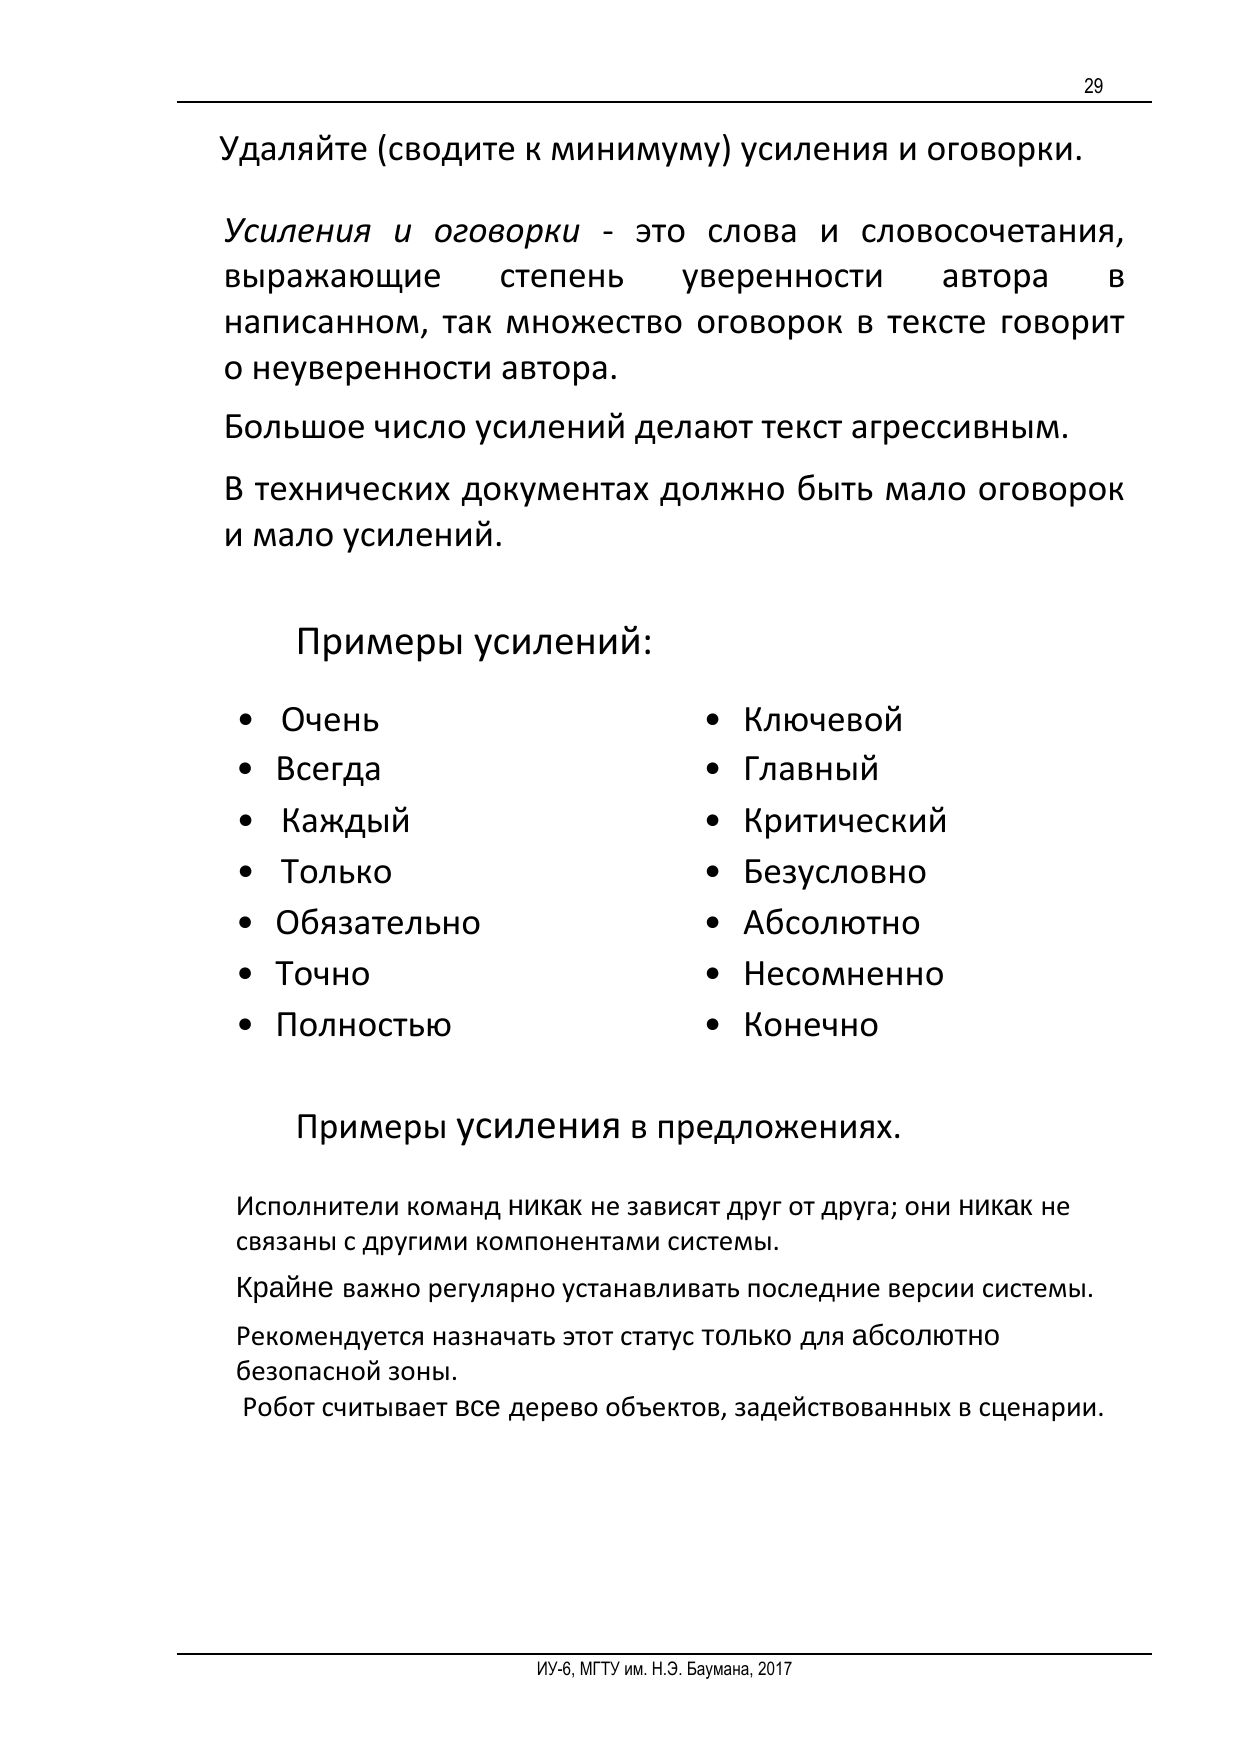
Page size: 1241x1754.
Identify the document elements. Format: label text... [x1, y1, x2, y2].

text Робот считывает все дерево объектов, задействованных в сценарии. [236, 1388, 1152, 1423]
text Удаляйте (сводите к минимуму) усиления и оговорки. [219, 131, 1152, 168]
text Усиления и оговорки - это слова и словосочетания, выражающие степень уверенности автора в написанном, так множество оговорок в тексте говорит о неуверенности автора. [223, 206, 1126, 389]
text Примеры усиления в предложениях. [295, 1098, 1152, 1149]
text В технических документах должно быть мало оговорок и мало усилений. [223, 464, 1126, 556]
text • Только • Безусловно [236, 842, 1152, 894]
text Рекомендуется назначать этот статус только для абсолютно безопасной зоны. [236, 1317, 1152, 1388]
text • Очень • Ключевой [236, 702, 1152, 739]
text • Полностью • Конечно [236, 996, 1152, 1047]
text • Обязательно • Абсолютно [236, 894, 1152, 945]
text Исполнители команд никак не зависят друг от друга; они никак не связаны с другими компонентами системы. [236, 1187, 1152, 1258]
text Примеры усилений: [295, 613, 1152, 664]
text • Всегда • Главный [236, 739, 1152, 791]
text • Каждый • Критический [236, 791, 1152, 842]
text • Точно • Несомненно [236, 945, 1152, 996]
text Большое число усилений делают текст агрессивным. [223, 402, 1126, 448]
text Крайне важно регулярно устанавливать последние версии системы. [236, 1269, 1152, 1305]
